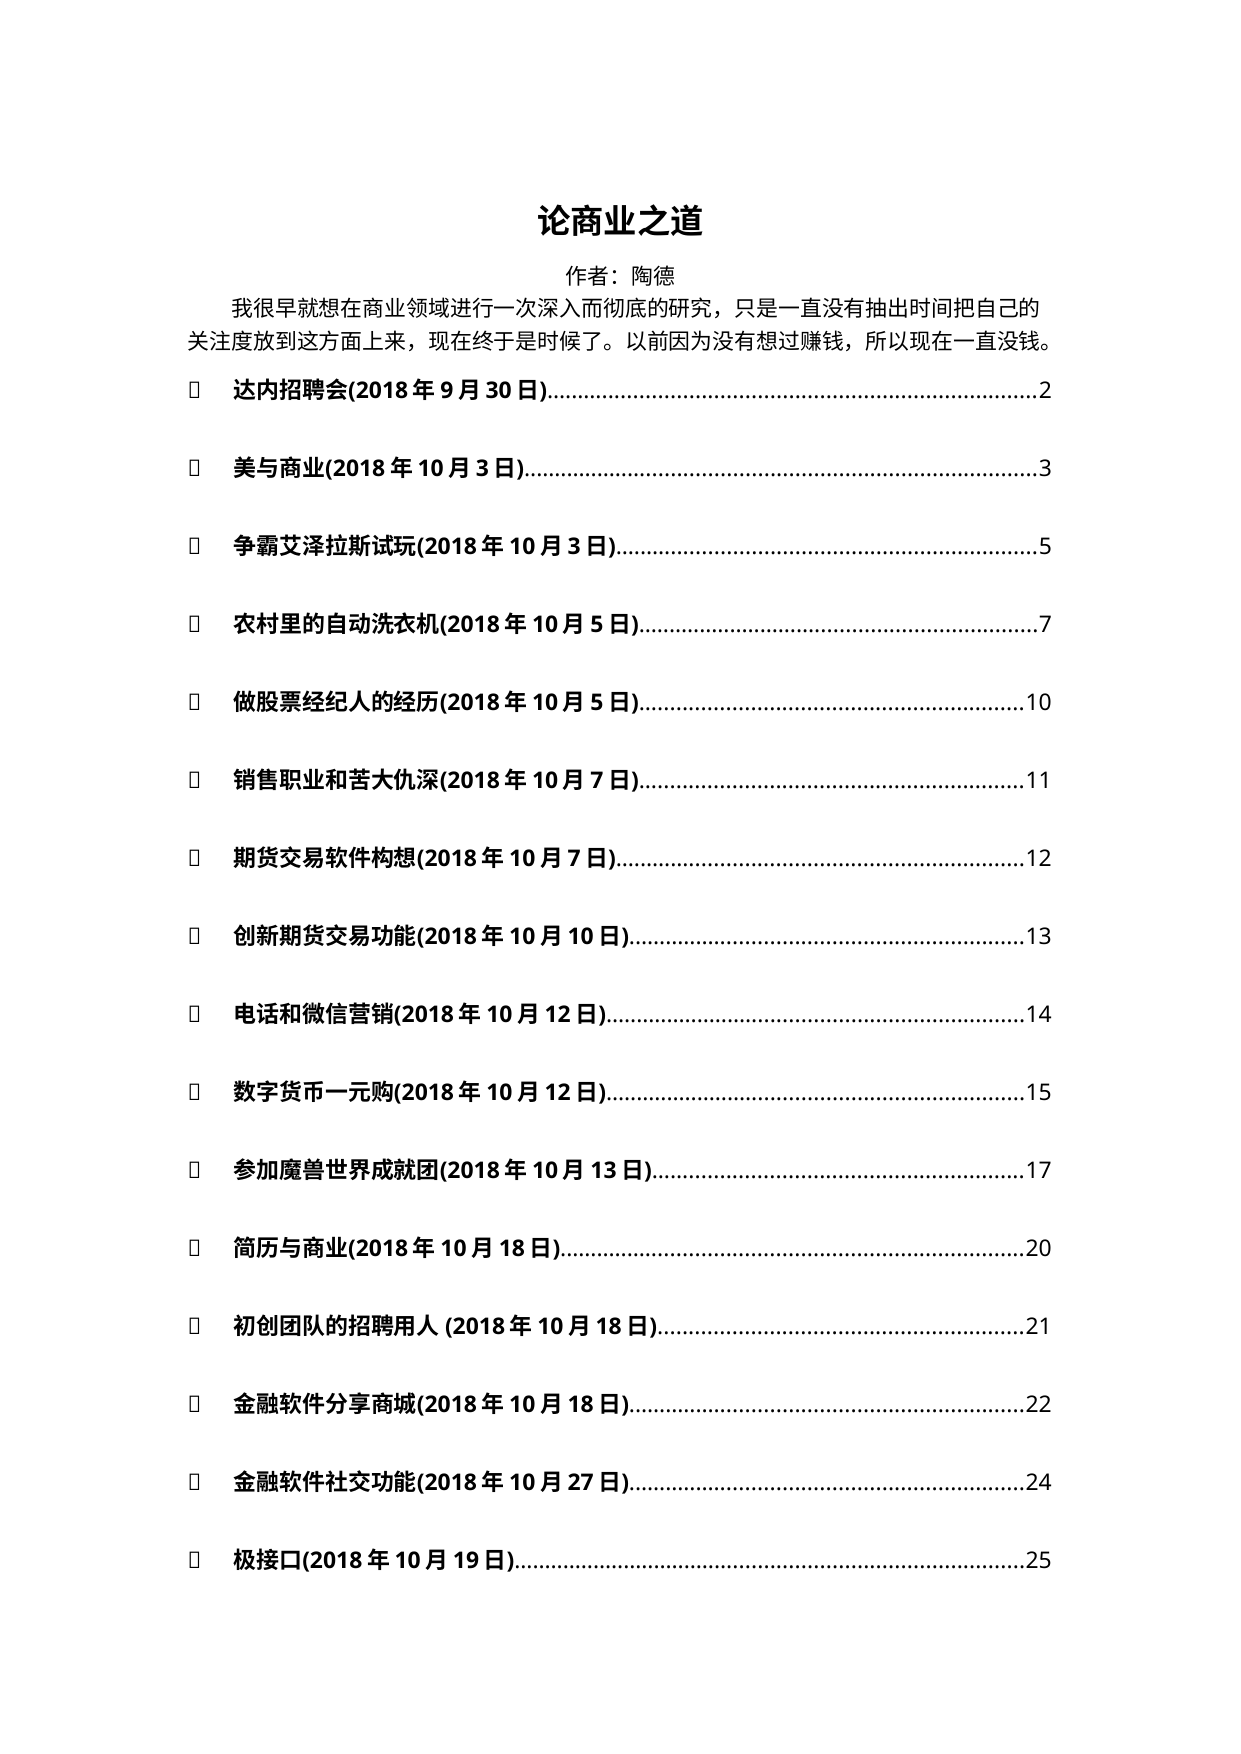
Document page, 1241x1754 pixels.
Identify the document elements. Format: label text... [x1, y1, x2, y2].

title 论商业之道 [187, 187, 1053, 252]
text 我很早就想在商业领域进行一次深入而彻底的研究，只是一直没有抽出时间把自己的关注度放到这方面上来，现在终于是时候了。以前因为没有想过赚钱，所以现在一直没钱。 [187, 291, 1053, 356]
text  销售职业和苦大仇深(2018年10月7日) 11 [187, 746, 1053, 811]
text  达内招聘会(2018年9月30日) 2 [187, 356, 1053, 421]
text  初创团队的招聘用人 (2018年10月18日) 21 [187, 1292, 1053, 1357]
text 作者：陶德 [187, 258, 1053, 291]
text  电话和微信营销(2018年10月12日) 14 [187, 980, 1053, 1045]
text  数字货币一元购(2018年10月12日) 15 [187, 1058, 1053, 1123]
text  期货交易软件构想(2018年10月7日) 12 [187, 824, 1053, 889]
text  金融软件社交功能(2018年10月27日) 24 [187, 1448, 1053, 1513]
text  参加魔兽世界成就团(2018年10月13日) 17 [187, 1136, 1053, 1201]
text  农村里的自动洗衣机(2018年10月5日) 7 [187, 590, 1053, 655]
text  简历与商业(2018年10月18日) 20 [187, 1214, 1053, 1279]
text  争霸艾泽拉斯试玩(2018年10月3日) 5 [187, 512, 1053, 577]
text  美与商业(2018年10月3日) 3 [187, 434, 1053, 499]
text  金融软件分享商城(2018年10月18日) 22 [187, 1370, 1053, 1435]
text  极接口(2018年10月19日) 25 [187, 1526, 1053, 1591]
text  创新期货交易功能(2018年10月10日) 13 [187, 902, 1053, 967]
text  做股票经纪人的经历(2018年10月5日) 10 [187, 668, 1053, 733]
